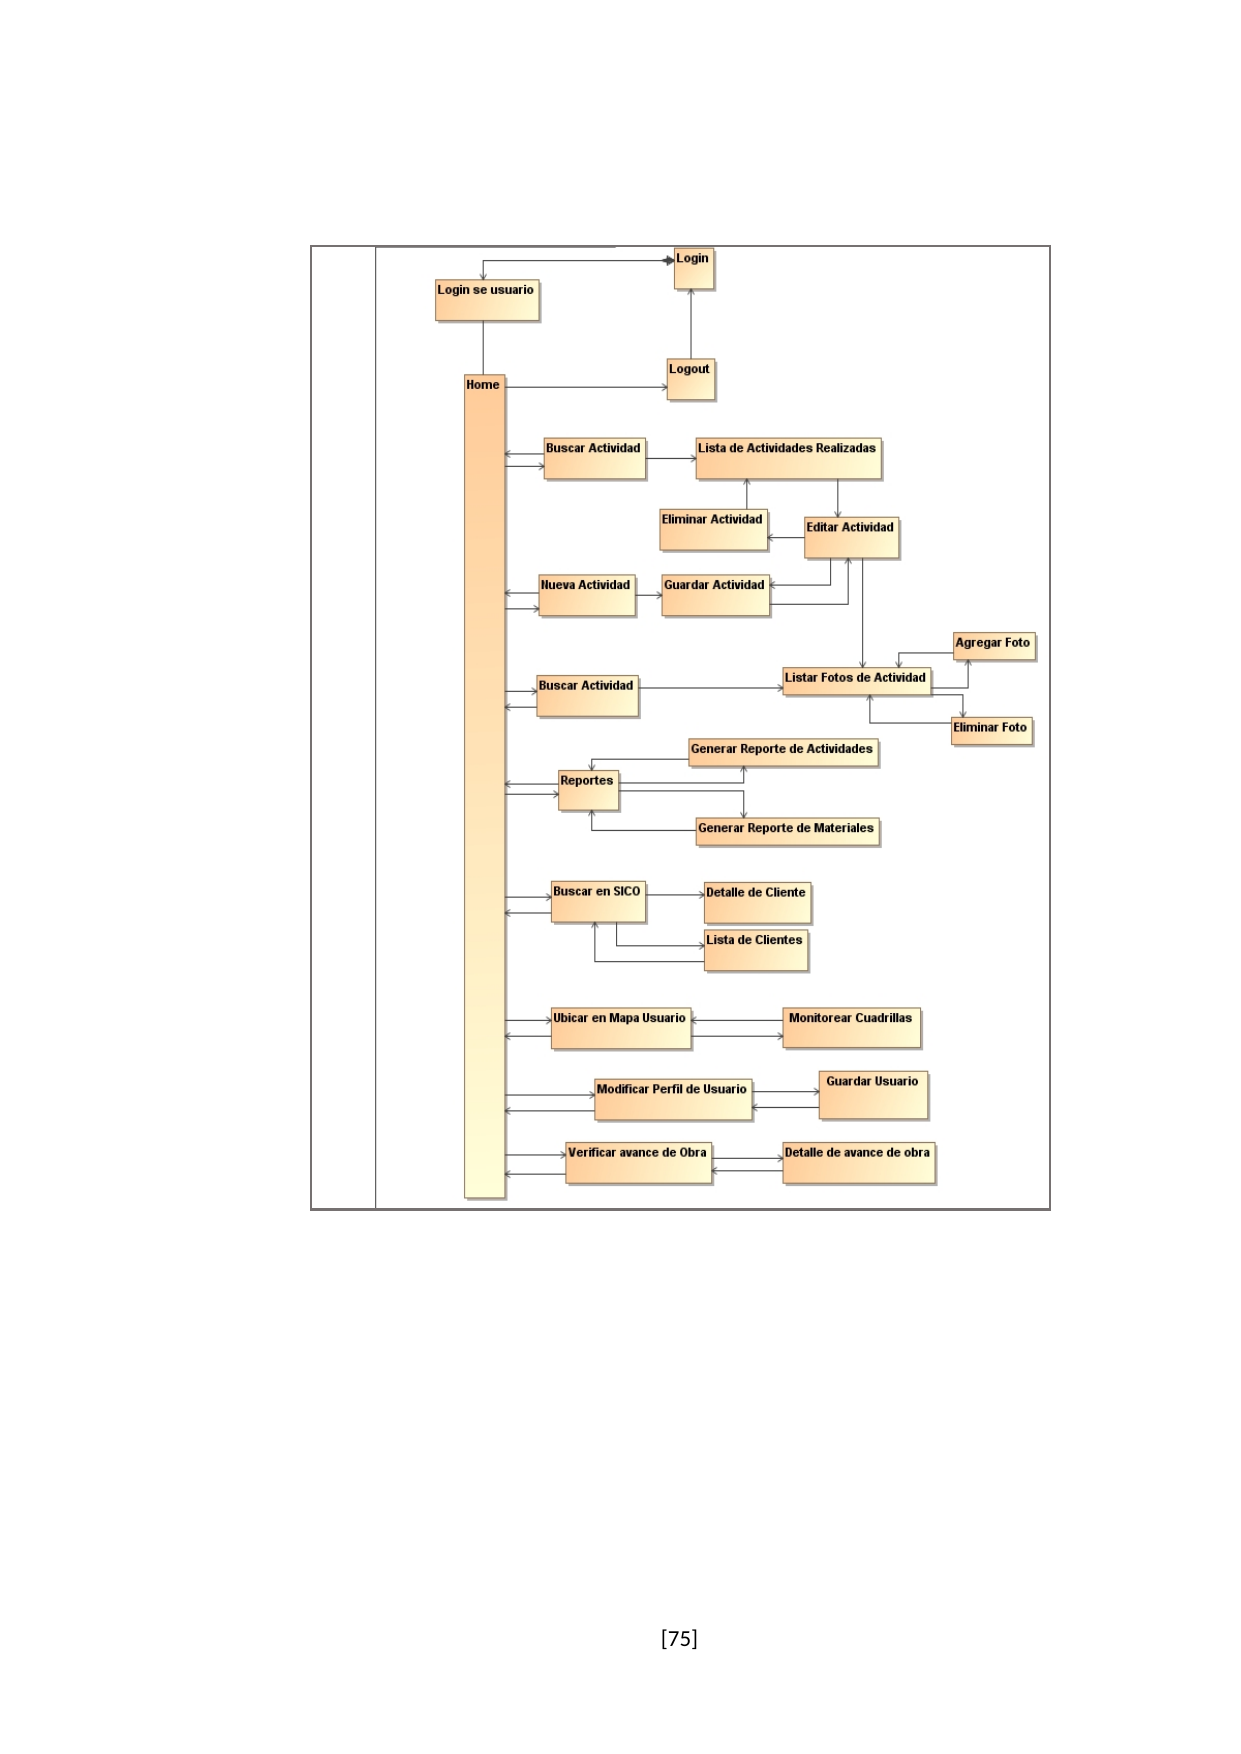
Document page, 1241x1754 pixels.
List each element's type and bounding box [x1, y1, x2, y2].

picture [370, 247, 1049, 1208]
